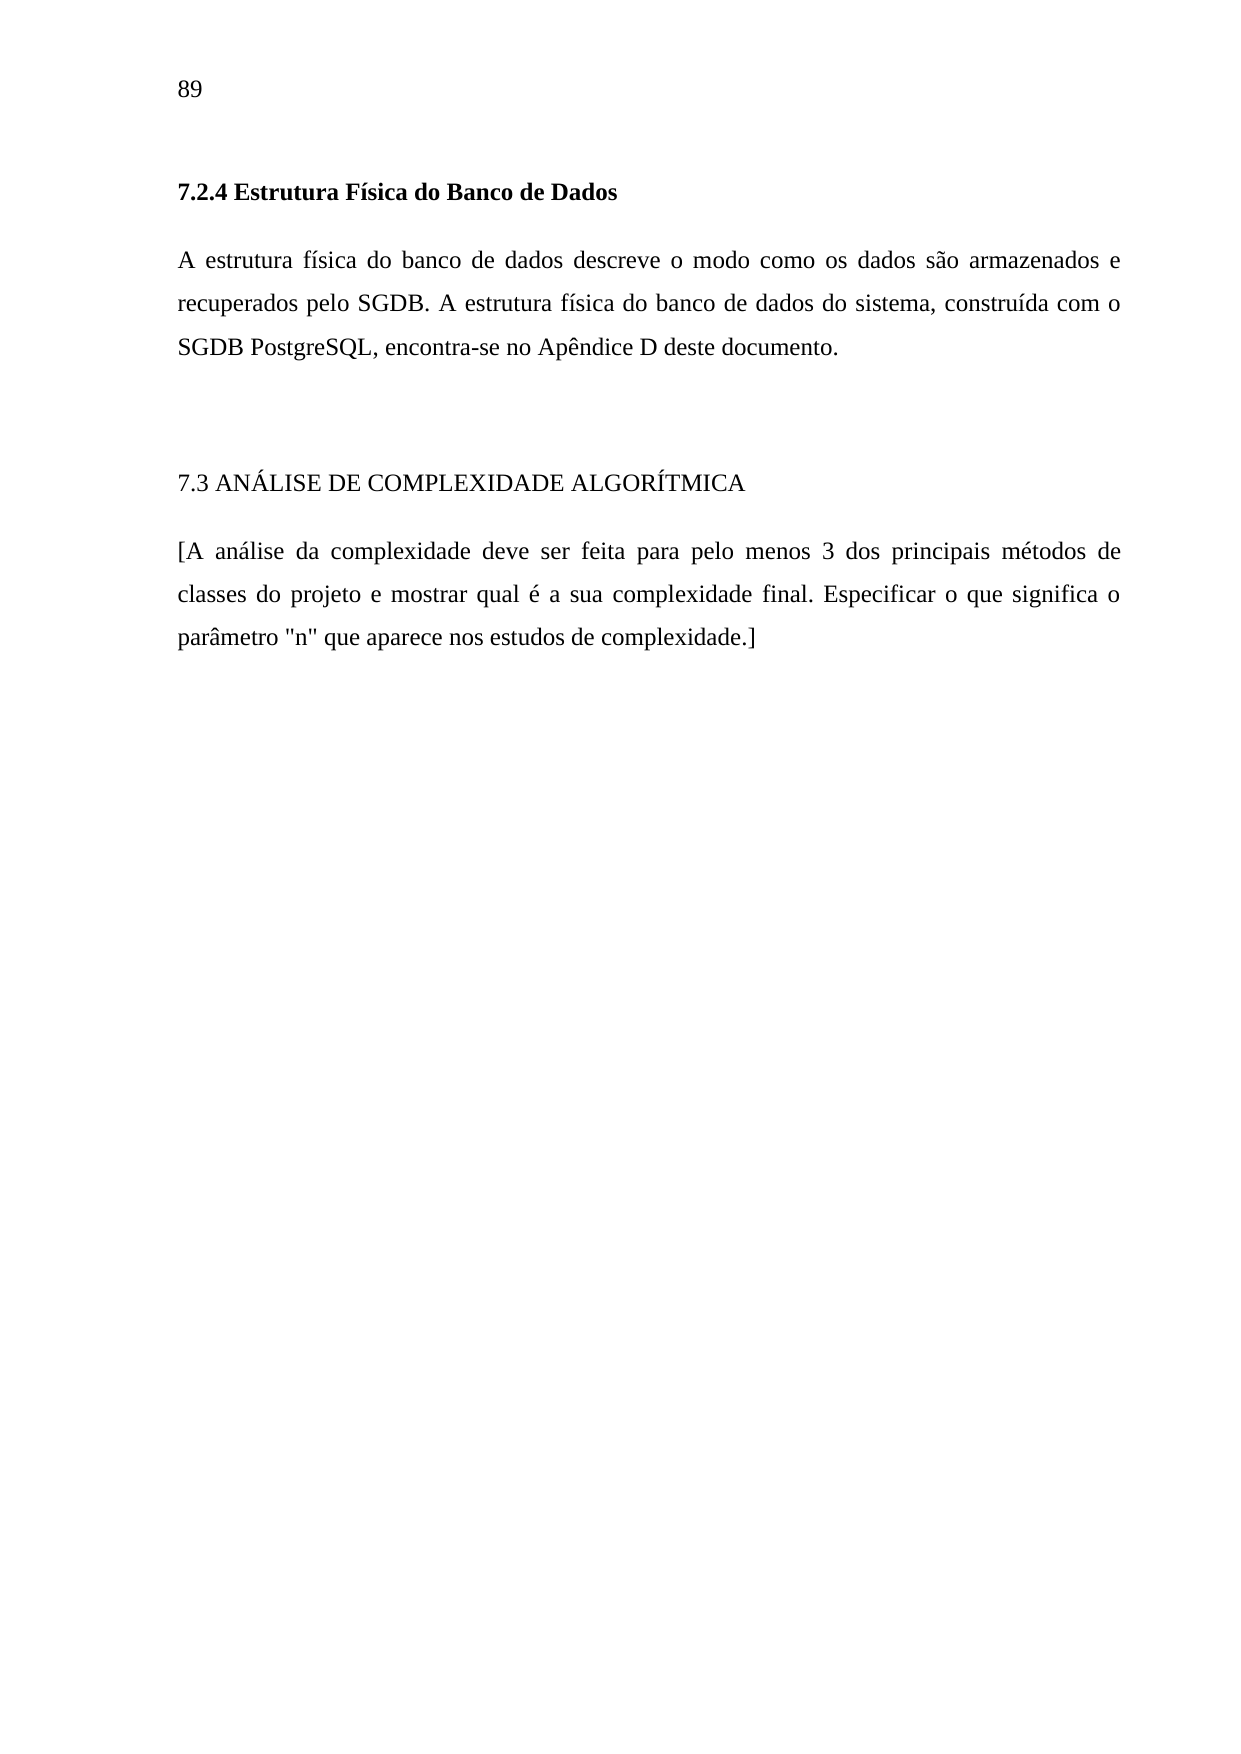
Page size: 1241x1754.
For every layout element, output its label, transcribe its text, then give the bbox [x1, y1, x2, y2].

subtitle 7.3 ANÁLISE DE COMPLEXIDADE ALGORÍTMICA [177, 468, 1122, 497]
text A estrutura física do banco de dados descreve o modo como os dados são armazenados e recuperados pelo SGDB. A estrutura física do banco de dados do sistema, construída com o SGDB PostgreSQL, encontra-se no Apêndice D deste documento. [177, 245, 1122, 360]
text [A análise da complexidade deve ser feita para pelo menos 3 dos principais métodos de classes do projeto e mostrar qual é a sua complexidade final. Especificar o que significa o parâmetro "n" que aparece nos estudos de complexidade.] [177, 536, 1122, 651]
subtitle 7.2.4 Estrutura Física do Banco de Dados [177, 177, 1122, 206]
